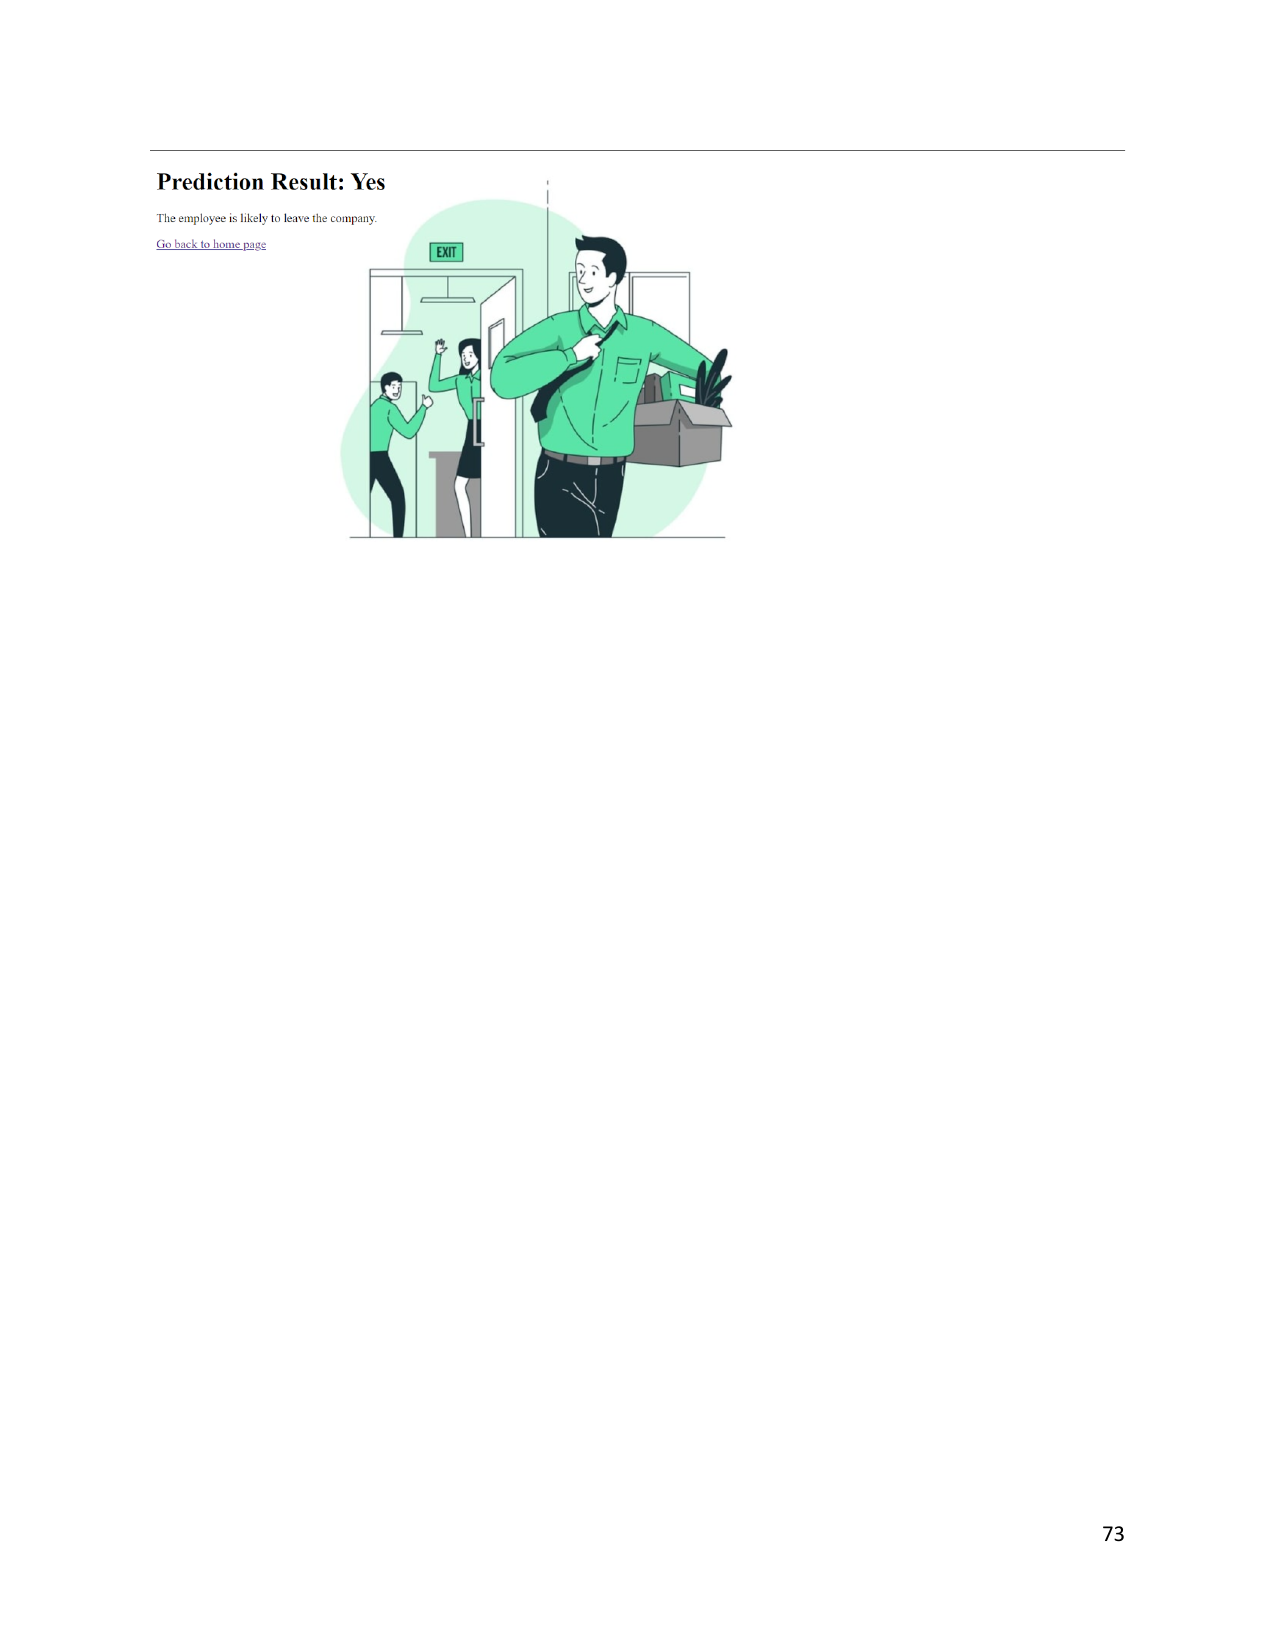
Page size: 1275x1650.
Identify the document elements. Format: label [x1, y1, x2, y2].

picture [150, 150, 1125, 563]
